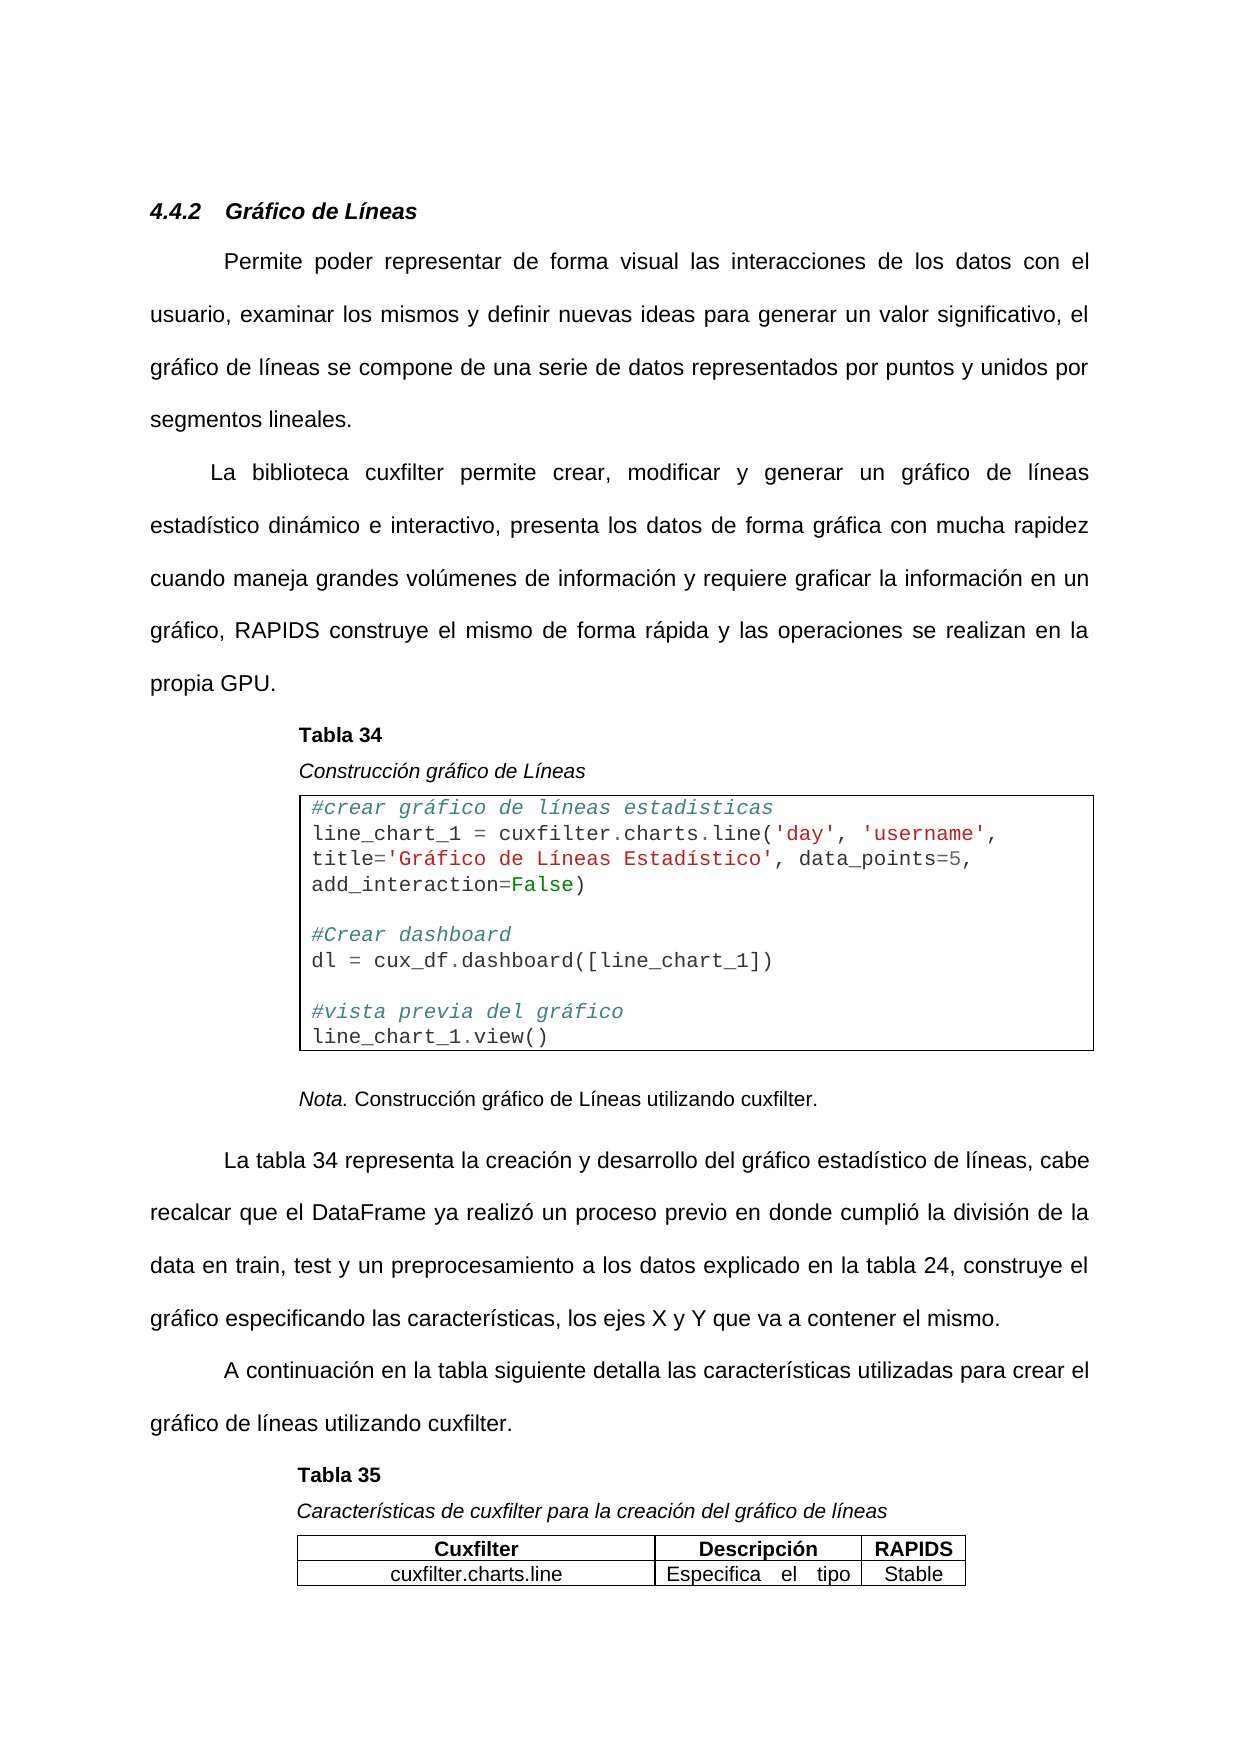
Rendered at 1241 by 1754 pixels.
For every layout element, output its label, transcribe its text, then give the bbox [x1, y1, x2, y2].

text La biblioteca cuxfilter permite crear, modificar y generar un gráfico de líneas estadístico dinámico e interactivo, presenta los datos de forma gráfica con mucha rapidez cuando maneja grandes volúmenes de información y requiere graficar la información en un gráfico, RAPIDS construye el mismo de forma rápida y las operaciones se realizan en la propia GPU. [150, 459, 1090, 696]
text Características de cuxfilter para la creación del gráfico de líneas [239, 1499, 1090, 1523]
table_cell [656, 1561, 861, 1585]
table_header RAPIDS [862, 1536, 965, 1560]
text Permite poder representar de forma visual las interacciones de los datos con el usuario, examinar los mismos y definir nuevas ideas para generar un valor significativo, el gráfico de líneas se compone de una serie de datos representados por puntos y unidos por segmentos lineales. [150, 248, 1090, 433]
table_header Descripción [656, 1536, 861, 1560]
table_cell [298, 1561, 654, 1585]
text Construcción gráfico de Líneas [299, 758, 1090, 782]
list Tabla 34 [299, 723, 925, 747]
list Nota. Construcción gráfico de Líneas utilizando cuxfilter. [299, 1087, 925, 1111]
table_header #crear gráfico de líneas estadisticas line_chart_1 = cuxfilter.charts.line('day', 'username', title='Gráfico de Líneas Estadístico', data_points=5, add_interaction=False) #Crear dashboard dl = cux_df.dashboard([line_chart_1]) #vista previa del gráfico line_chart_1.view() [301, 796, 1093, 1050]
text A continuación en la tabla siguiente detalla las características utilizadas para crear el gráfico de líneas utilizando cuxfilter. [150, 1357, 1090, 1436]
table_header Cuxfilter [298, 1536, 654, 1560]
subtitle Gráfico de Líneas [150, 198, 1090, 224]
text Tabla 35 [239, 1463, 1090, 1487]
text La tabla 34 representa la creación y desarrollo del gráfico estadístico de líneas, cabe recalcar que el DataFrame ya realizó un proceso previo en donde cumplió la división de la data en train, test y un preprocesamiento a los datos explicado en la tabla 24, construye el gráfico especificando las características, los ejes X y Y que va a contener el mismo. [150, 1147, 1090, 1331]
table_cell Stable 0.17 [862, 1561, 965, 1585]
